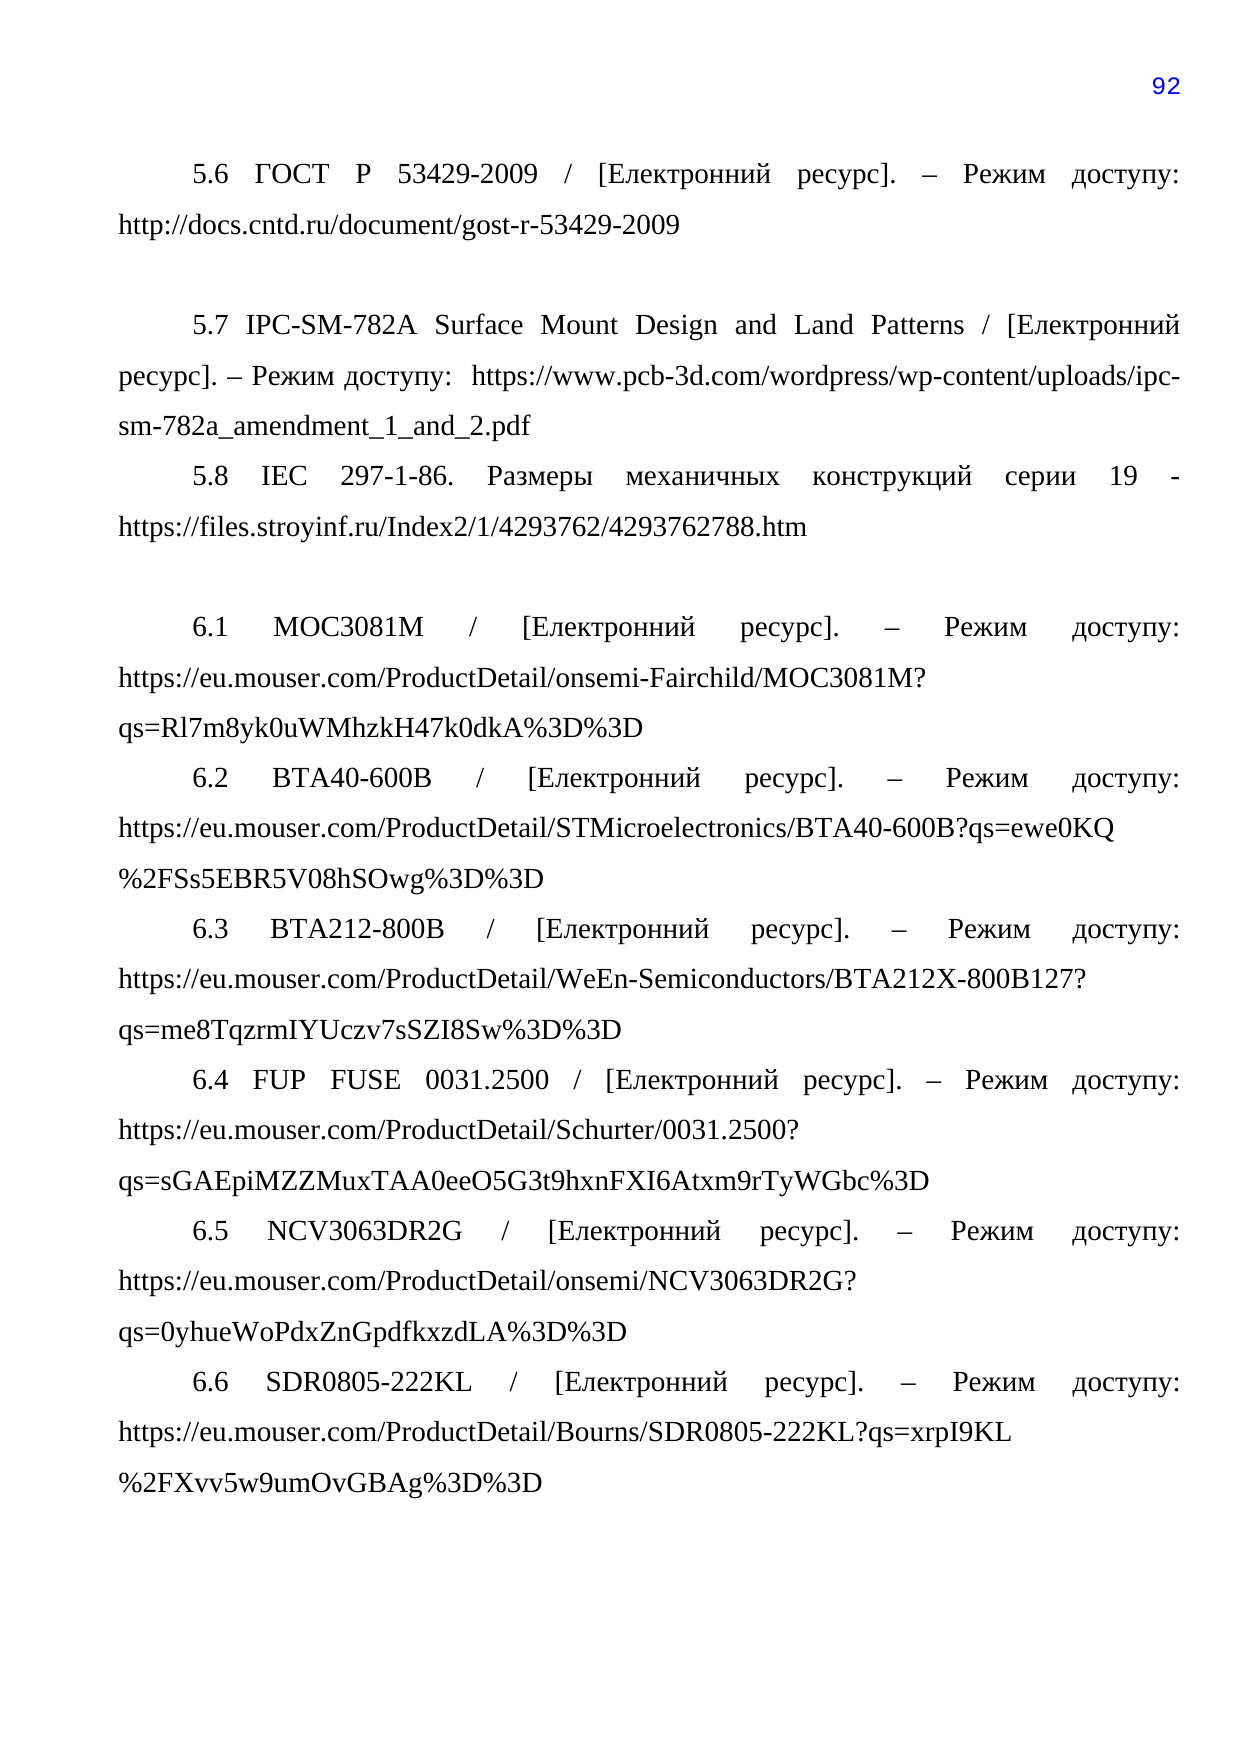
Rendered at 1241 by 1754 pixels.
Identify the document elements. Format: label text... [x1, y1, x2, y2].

text 6.6 SDR0805-222KL / [Електронний ресурс]. – Режим доступу: https://eu.mouser.com/ProductDetail/Bourns/SDR0805-222KL?qs=xrpI9KL%2FXvv5w9umOvGBAg%3D%3D [118, 1364, 1181, 1498]
text 6.2 BTA40-600B / [Електронний ресурс]. – Режим доступу: https://eu.mouser.com/ProductDetail/STMicroelectronics/BTA40-600B?qs=ewe0KQ%2FSs5EBR5V08hSOwg%3D%3D [118, 760, 1181, 894]
text 5.7 IPC-SM-782A Surface Mount Design and Land Patterns / [Електронний ресурс]. – Режим доступу: https://www.pcb-3d.com/wordpress/wp-content/uploads/ipc-sm-782a_amendment_1_and_2.pdf [118, 307, 1181, 442]
text 6.5 NCV3063DR2G / [Електронний ресурс]. – Режим доступу: https://eu.mouser.com/ProductDetail/onsemi/NCV3063DR2G?qs=0yhueWoPdxZnGpdfkxzdLA%3D%3D [118, 1213, 1181, 1347]
text 6.4 FUP FUSE 0031.2500 / [Електронний ресурс]. – Режим доступу: https://eu.mouser.com/ProductDetail/Schurter/0031.2500?qs=sGAEpiMZZMuxTAA0eeO5G3t9hxnFXI6Atxm9rTyWGbc%3D [118, 1062, 1181, 1196]
text 5.8 IEC 297-1-86. Размеры механичных конструкций серии 19 - https://files.stroyinf.ru/Index2/1/4293762/4293762788.htm [118, 458, 1181, 542]
text 6.3 BTA212-800B / [Електронний ресурс]. – Режим доступу: https://eu.mouser.com/ProductDetail/WeEn-Semiconductors/BTA212X-800B127?qs=me8TqzrmIYUczv7sSZI8Sw%3D%3D [118, 911, 1181, 1045]
text 6.1 MOC3081M / [Електронний ресурс]. – Режим доступу: https://eu.mouser.com/ProductDetail/onsemi-Fairchild/MOC3081M?qs=Rl7m8yk0uWMhzkH47k0dkA%3D%3D [118, 609, 1181, 743]
text 5.6 ГОСТ Р 53429-2009 / [Електронний ресурс]. – Режим доступу: http://docs.cntd.ru/document/gost-r-53429-2009 [118, 157, 1181, 240]
